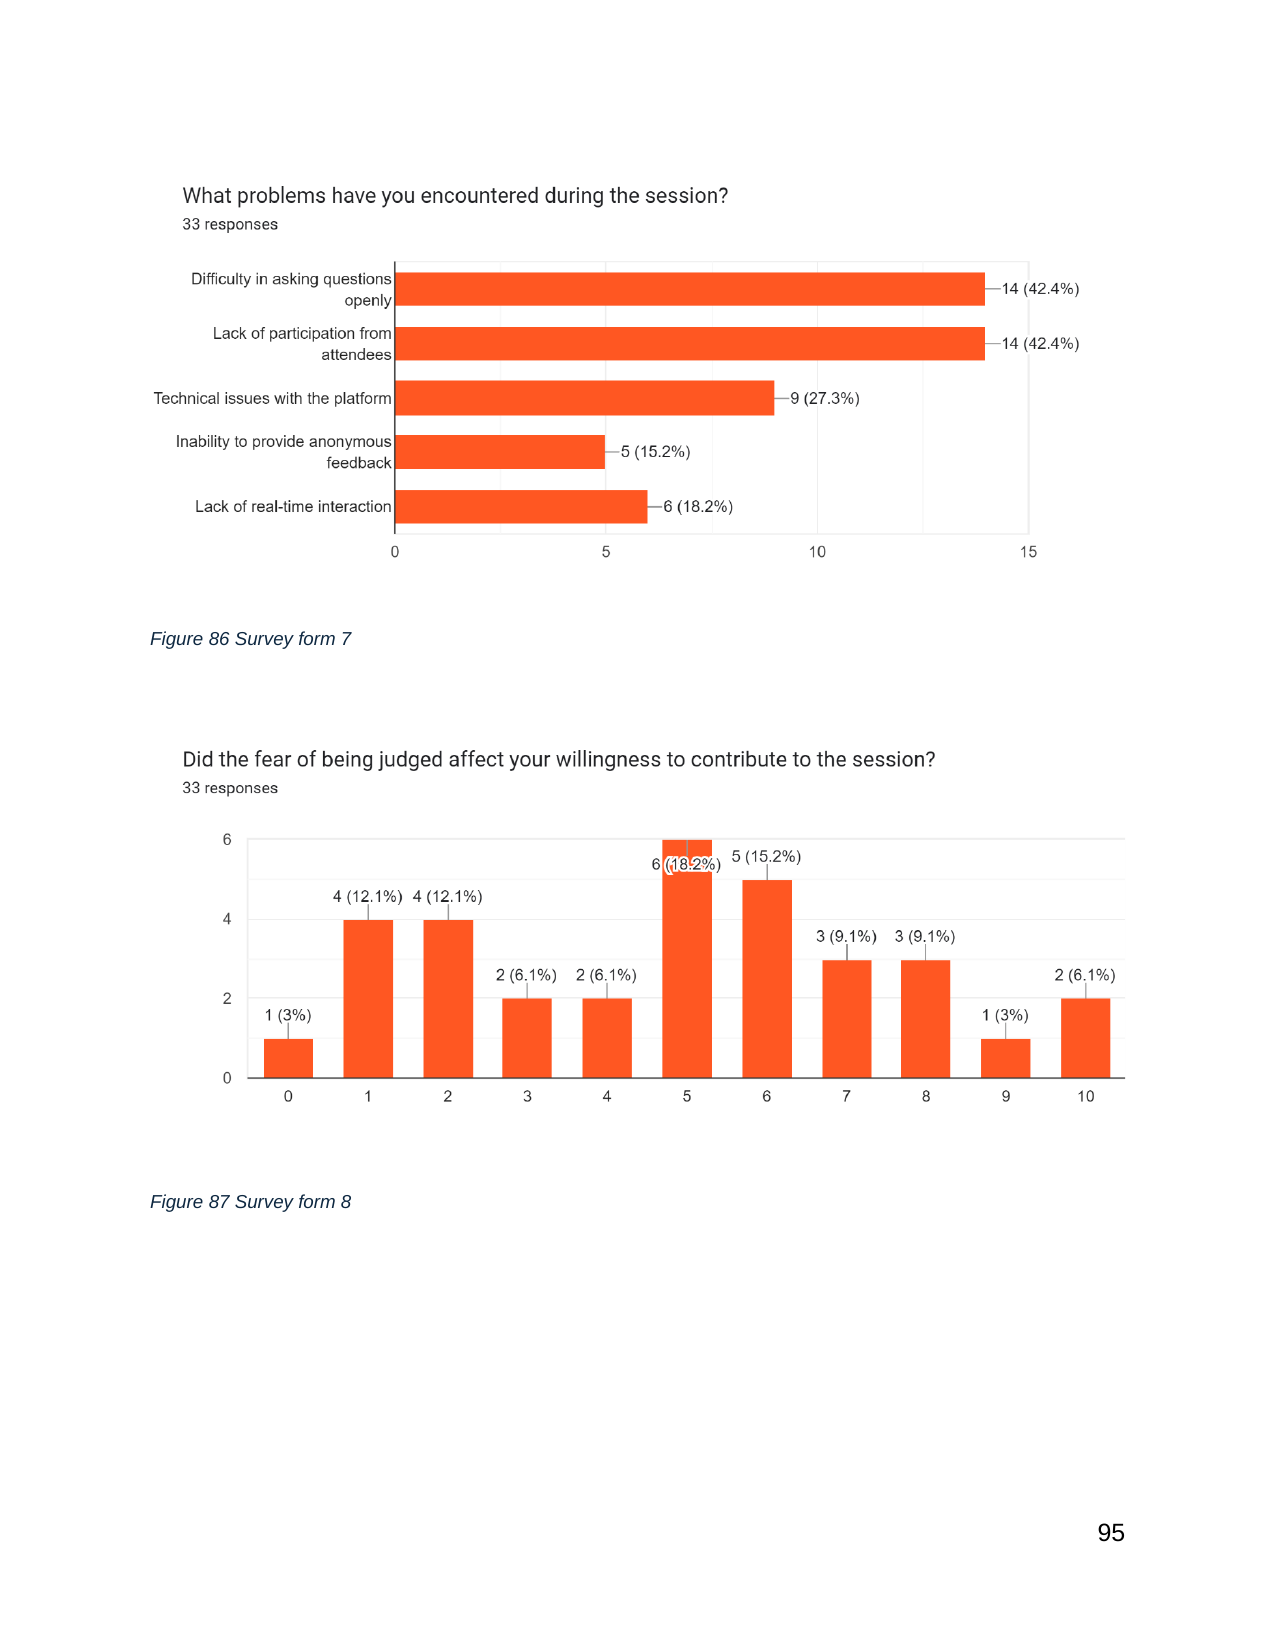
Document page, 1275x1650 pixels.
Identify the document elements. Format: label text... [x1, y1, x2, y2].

picture [150, 150, 1125, 614]
text Figure 87 Survey form 8 [150, 1191, 1125, 1213]
text Figure 86 Survey form 7 [150, 628, 1125, 649]
picture [150, 713, 1125, 1177]
